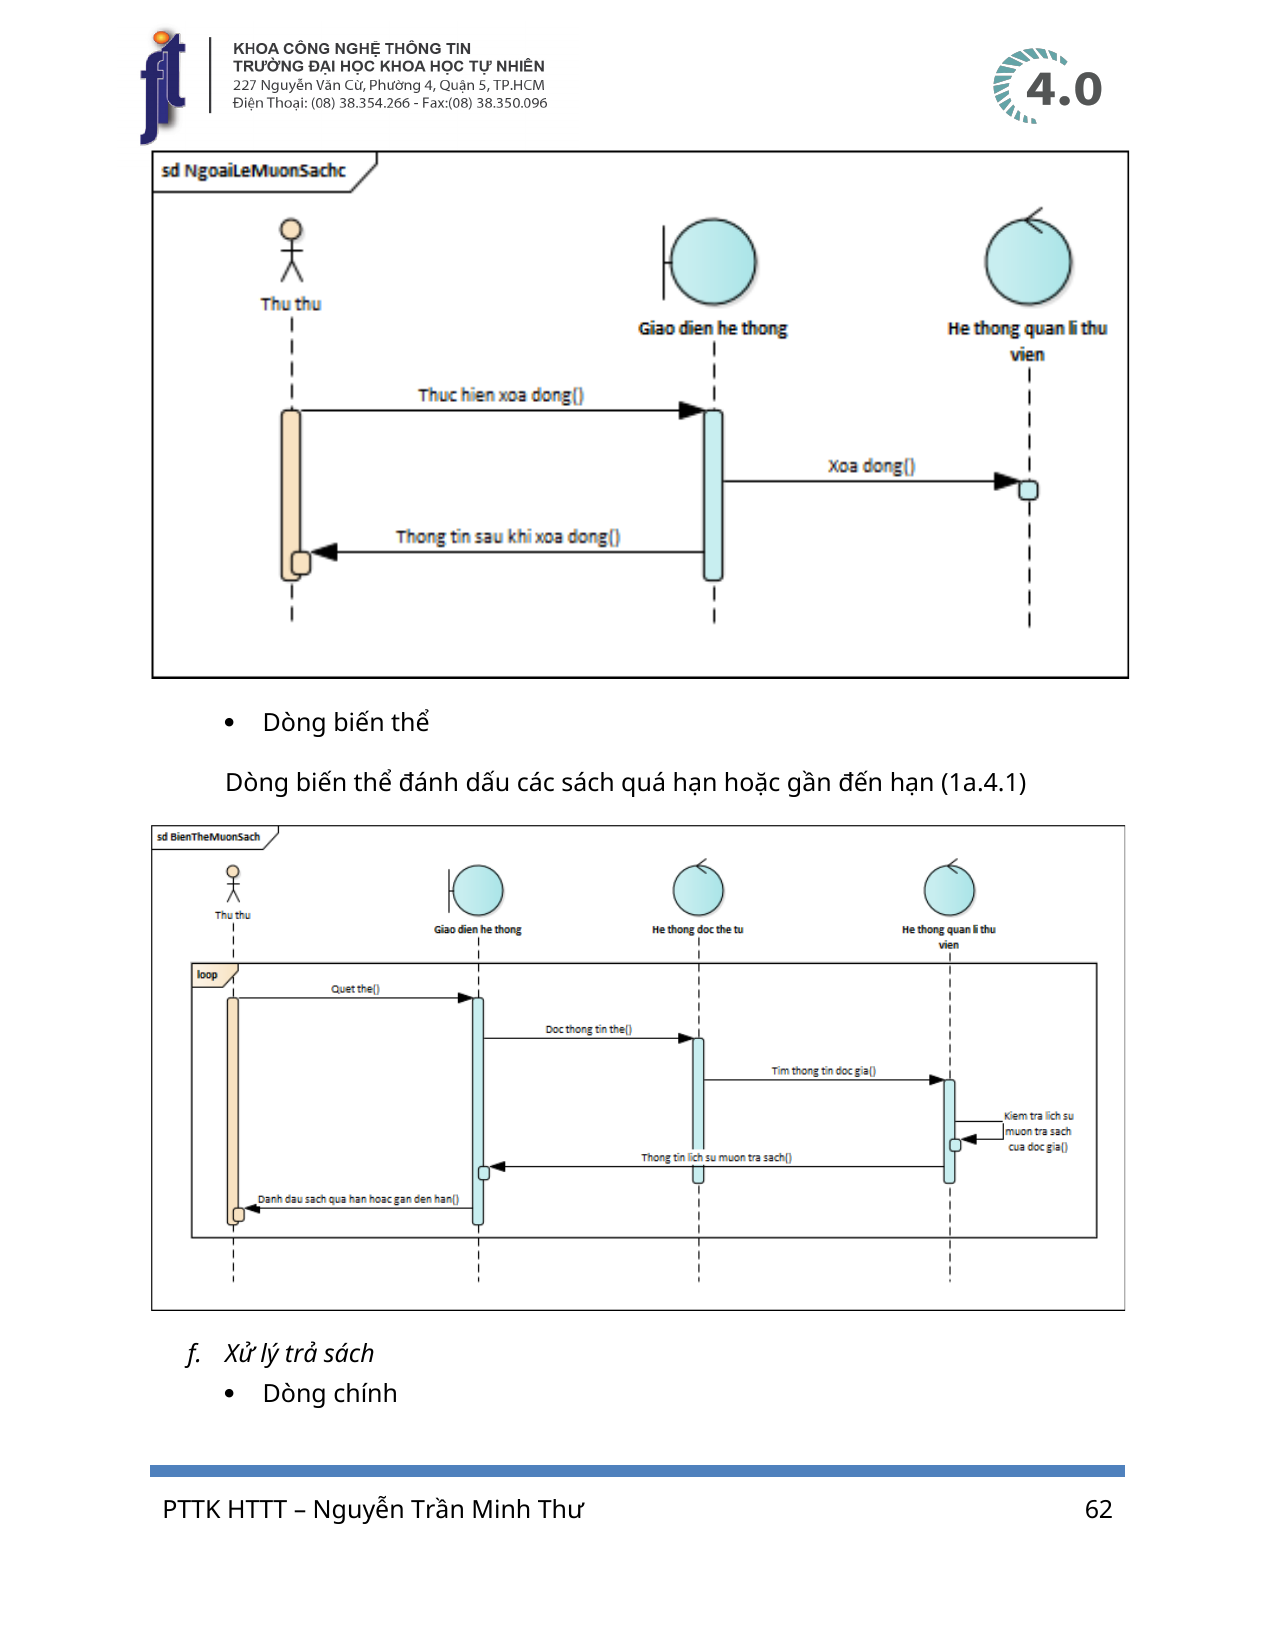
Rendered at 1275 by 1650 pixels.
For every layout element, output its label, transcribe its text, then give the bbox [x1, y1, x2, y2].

picture [985, 41, 1108, 127]
picture [150, 825, 1125, 1311]
list Dòng chính [225, 1375, 1125, 1409]
list Dòng biến thể [225, 705, 1125, 739]
text Dòng biến thể đánh dấu các sách quá hạn hoặc gần đến hạn (1a.4.1) [225, 765, 1125, 799]
picture [117, 21, 1130, 679]
list Xử lý trả sách [187, 1336, 1125, 1370]
